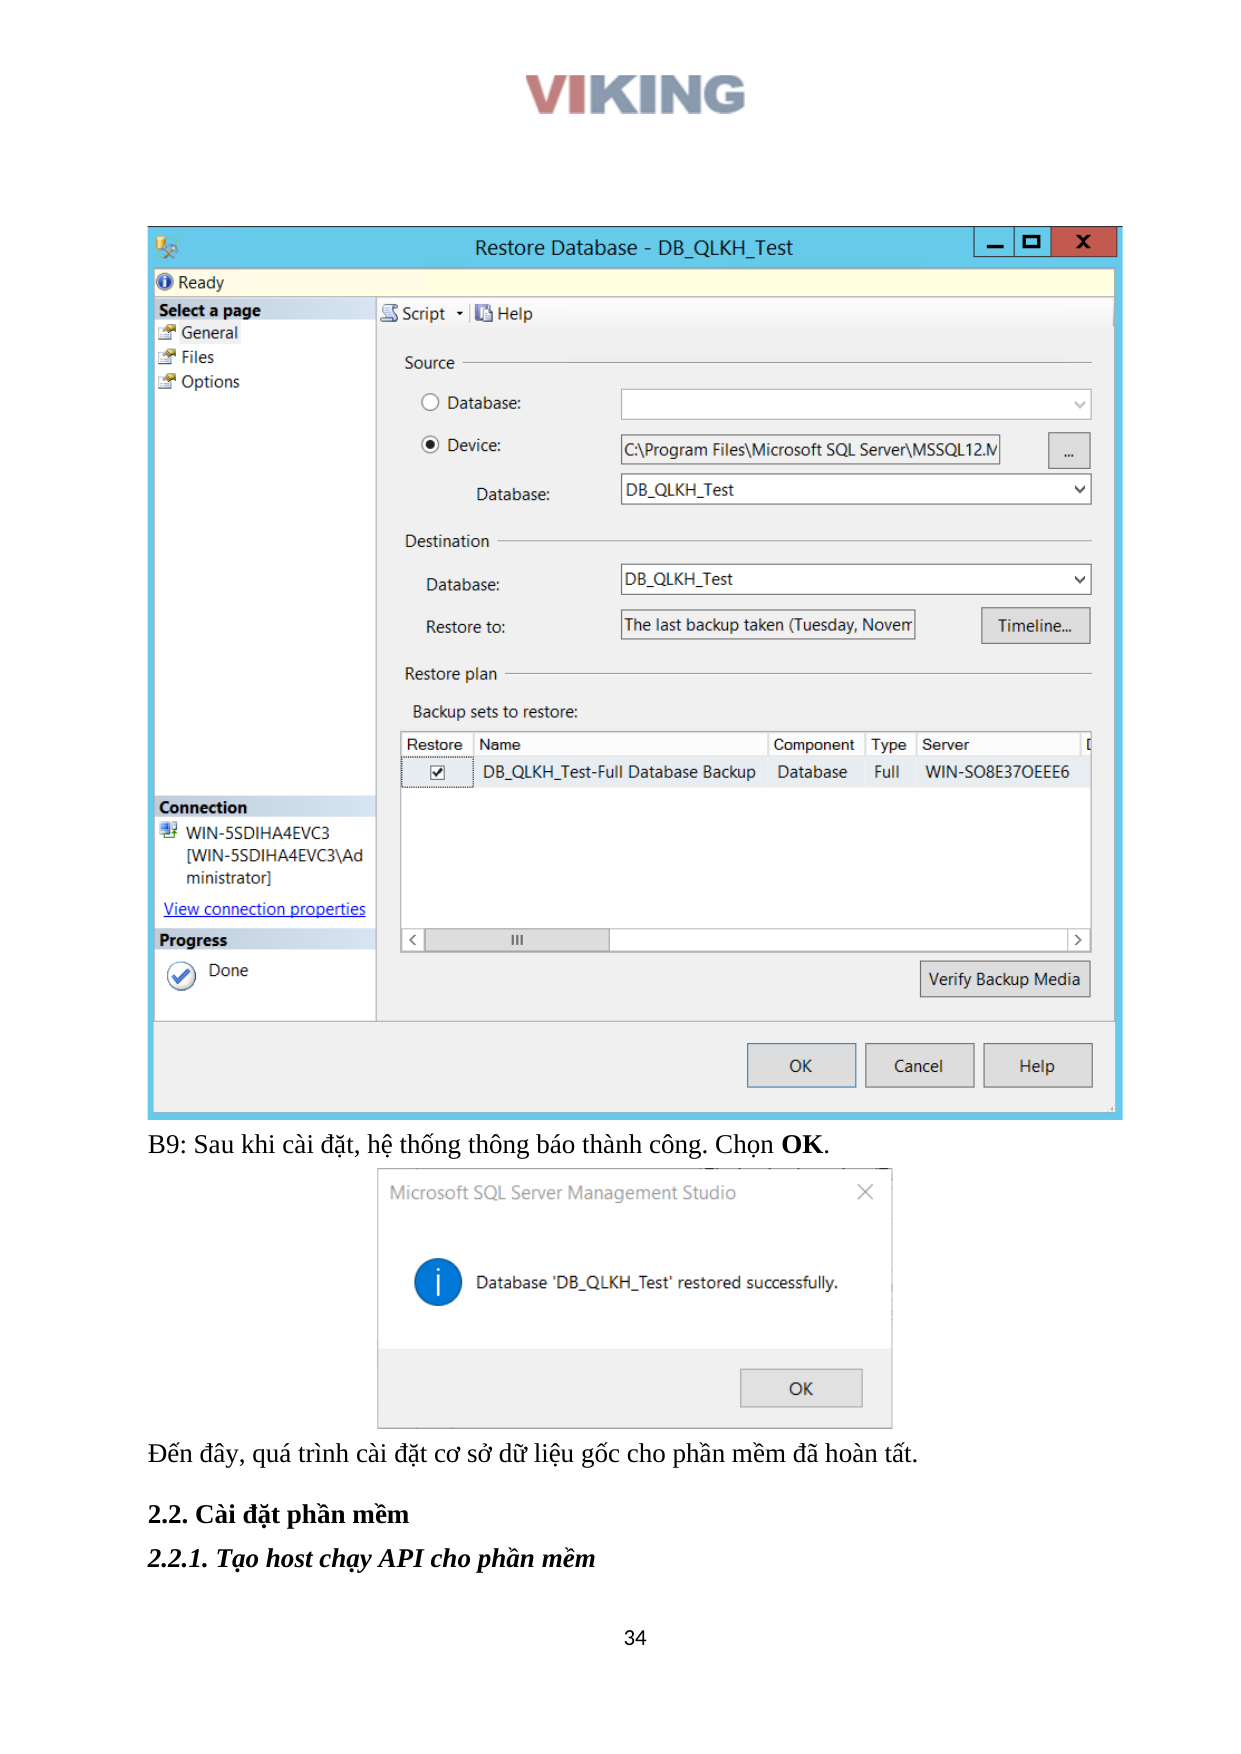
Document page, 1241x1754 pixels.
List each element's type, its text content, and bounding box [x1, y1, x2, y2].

text B9: Sau khi cài đặt, hệ thống thông báo thành công. Chọn OK. [148, 1128, 1122, 1159]
subtitle 2.2. Cài đặt phần mềm [148, 1498, 1122, 1529]
subtitle 2.2.1. Tạo host chạy API cho phần mềm [148, 1542, 1122, 1573]
picture [525, 75, 745, 114]
picture [377, 1168, 893, 1429]
picture [147, 226, 1123, 1120]
text Đến đây, quá trình cài đặt cơ sở dữ liệu gốc cho phần mềm đã hoàn tất. [148, 1437, 1122, 1468]
